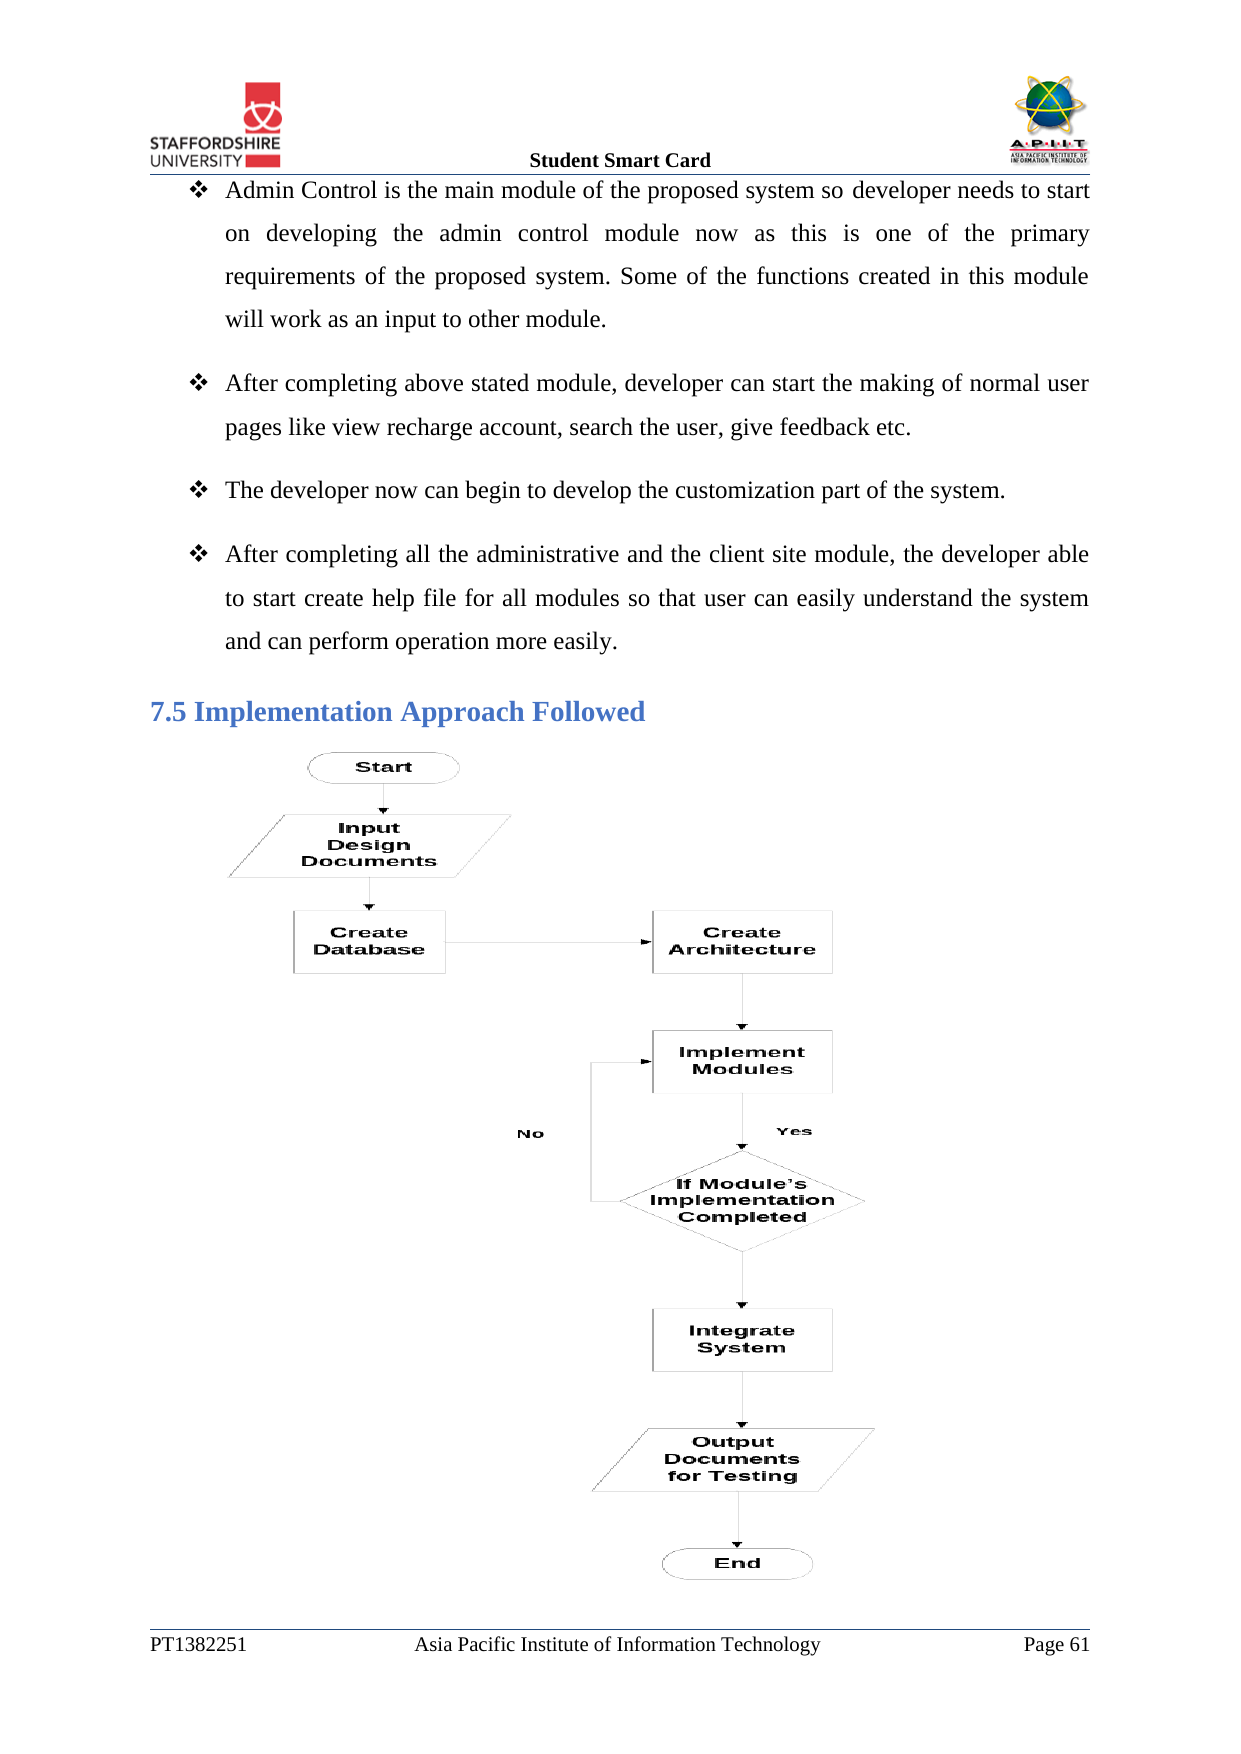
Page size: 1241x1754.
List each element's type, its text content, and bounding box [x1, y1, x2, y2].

list After completing all the administrative and the client site module, the developer able to start create help file for all modules so that user can easily understand the system and can perform operation more easily. [187, 539, 1090, 654]
picture [150, 82, 282, 168]
picture [1007, 73, 1091, 168]
list The developer now can begin to develop the customization part of the system. [187, 476, 1090, 504]
subtitle 7.5 Implementation Approach Followed [150, 694, 1090, 727]
list After completing above stated module, developer can start the making of normal user pages like view recharge account, search the user, give feedback etc. [187, 368, 1090, 440]
list Admin Control is the main module of the proposed system so developer needs to start on developing the admin control module now as this is one of the primary requirements of the proposed system. Some of the functions created in this module will work as an input to other module. [187, 175, 1090, 333]
